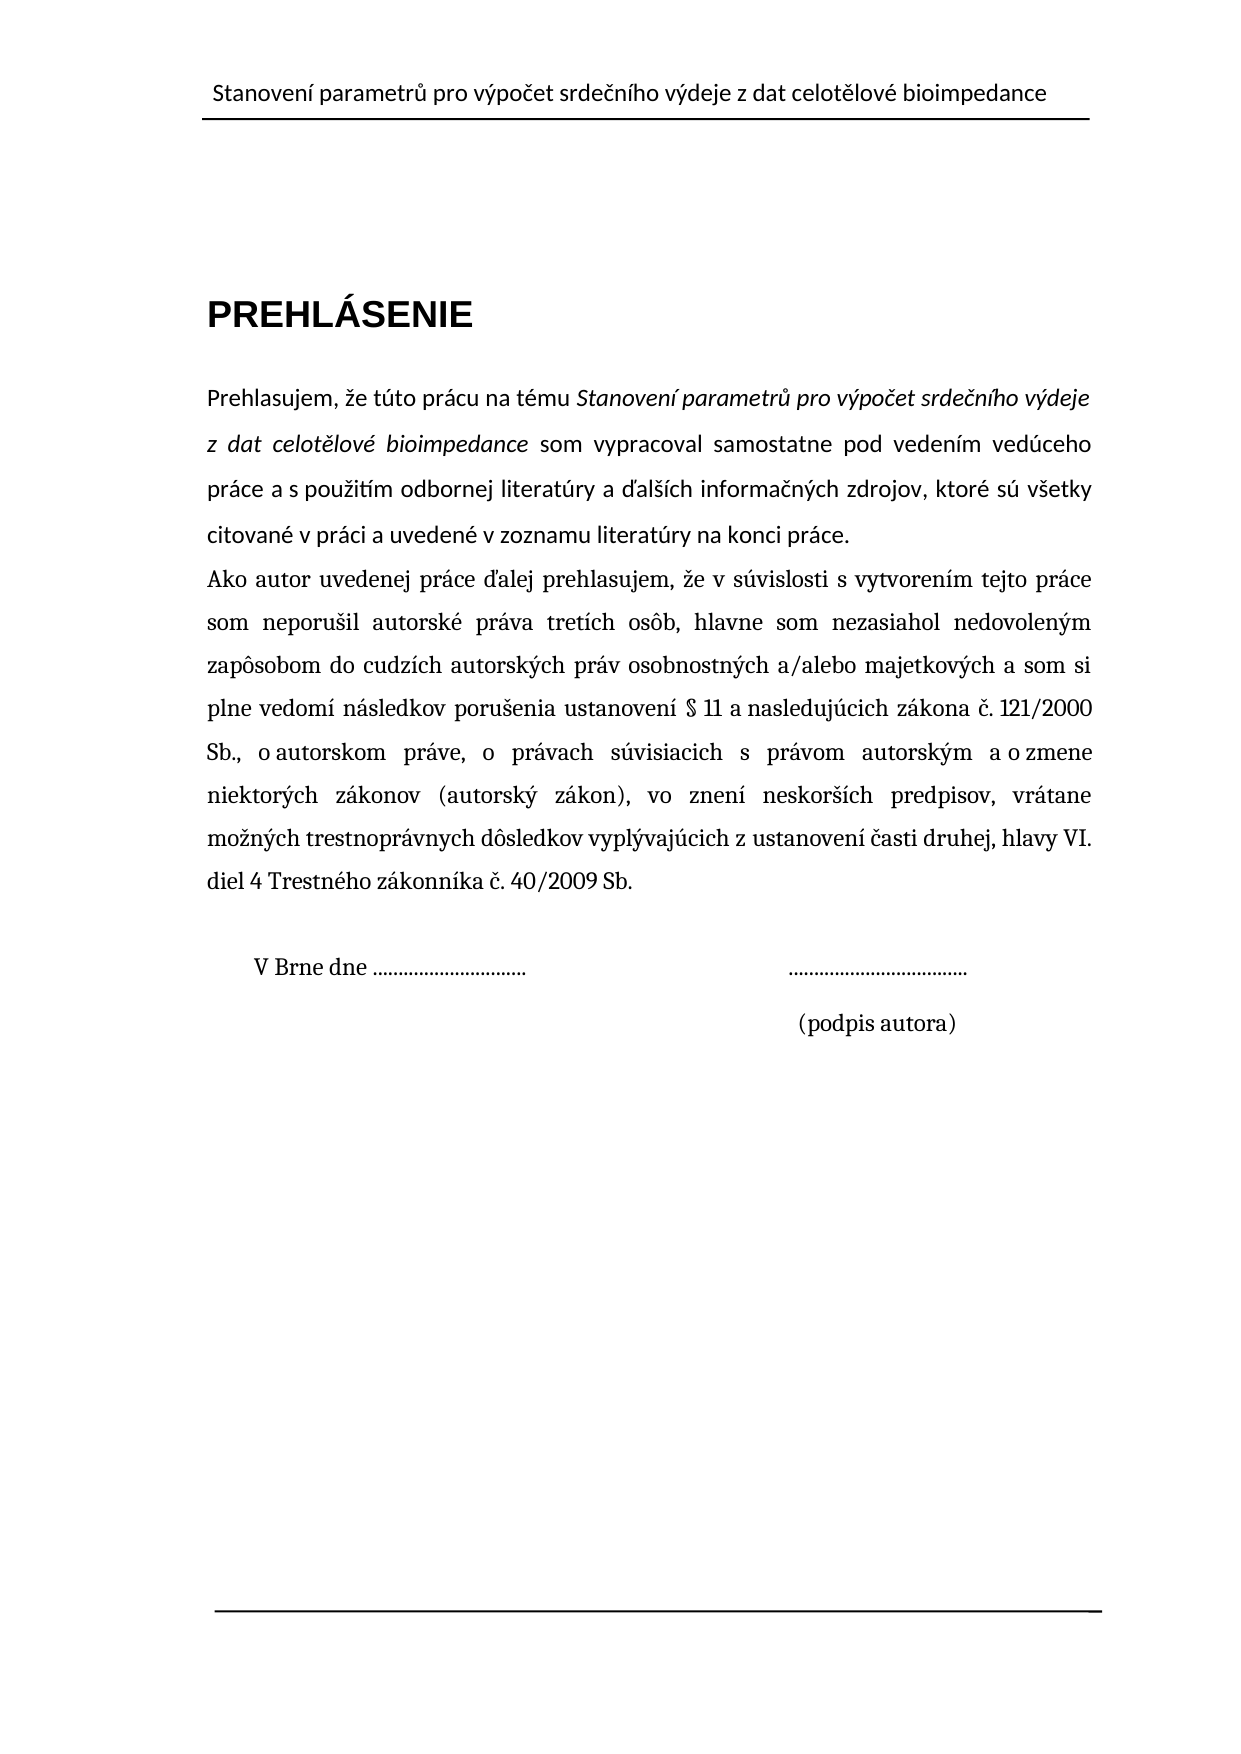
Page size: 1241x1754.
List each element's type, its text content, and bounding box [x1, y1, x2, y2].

text V Brne dne .............................. ................................... [207, 953, 1092, 982]
text Prehlasujem, že túto prácu na tému Stanovení parametrů pro výpočet srdečního výdeje z dat celotělové bioimpedance som vypracoval samostatne pod vedením vedúceho práce a s použitím odbornej literatúry a ďalších informačných zdrojov, ktoré sú všetky citované v práci a uvedené v zoznamu literatúry na konci práce. [207, 382, 1092, 550]
text Ako autor uvedenej práce ďalej prehlasujem, že v súvislosti s vytvorením tejto práce som neporušil autorské práva tretích osôb, hlavne som nezasiahol nedovoleným zapôsobom do cudzích autorských práv osobnostných a/alebo majetkových a som si plne vedomí následkov porušenia ustanovení § 11 a nasledujúcich zákona č. 121/2000 Sb., o autorskom práve, o právach súvisiacich s právom autorským a o zmene niektorých zákonov (autorský zákon), vo znení neskorších predpisov, vrátane možných trestnoprávnych dôsledkov vyplývajúcich z ustanovení časti druhej, hlavy VI. diel 4 Trestného zákonníka č. 40/2009 Sb. [207, 565, 1092, 896]
subtitle PREHLÁSENIE [207, 292, 1092, 335]
text (podpis autora) [207, 1009, 1092, 1037]
